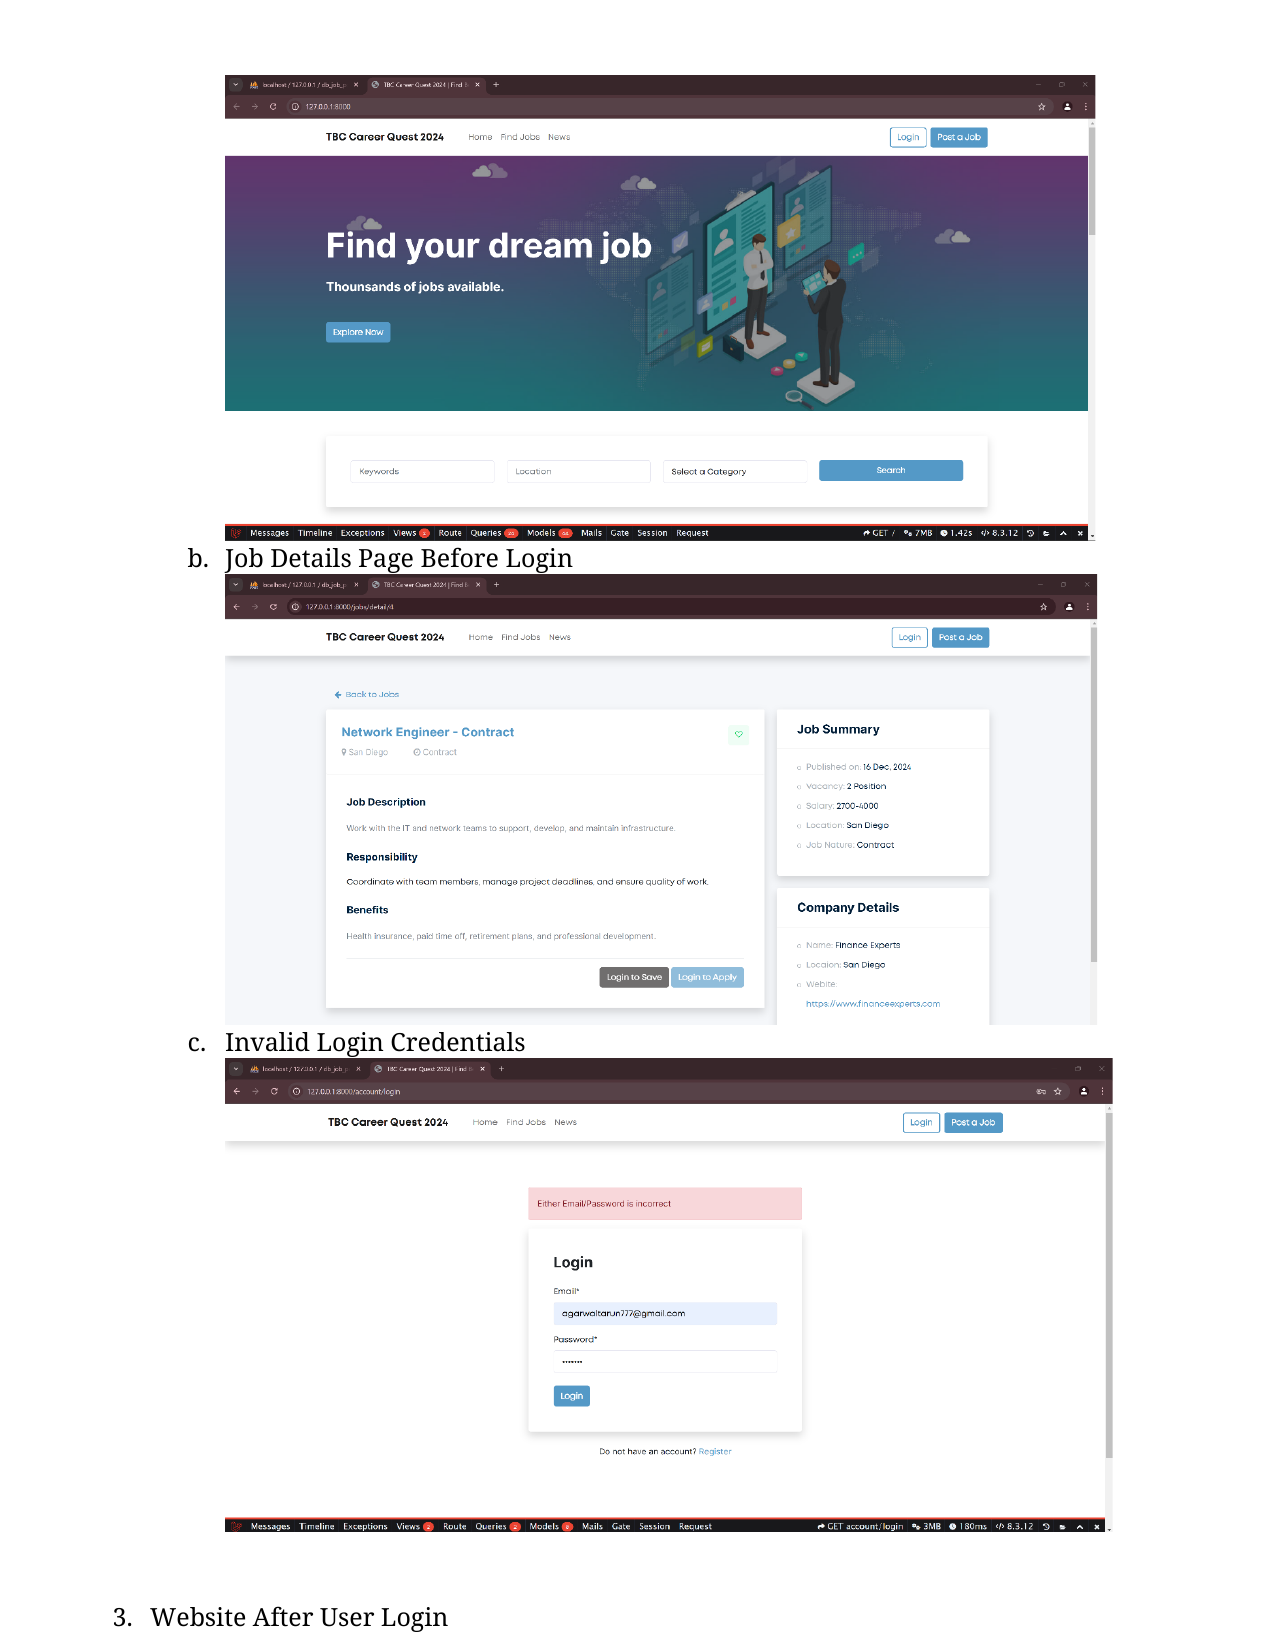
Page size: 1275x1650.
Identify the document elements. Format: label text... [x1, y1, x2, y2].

list Website After User Login [112, 1599, 1200, 1633]
picture [225, 1058, 1113, 1532]
list Invalid Login Credentials [187, 1024, 1200, 1058]
picture [225, 574, 1098, 1025]
list Job Details Page Before Login [187, 541, 1200, 575]
picture [225, 75, 1096, 541]
